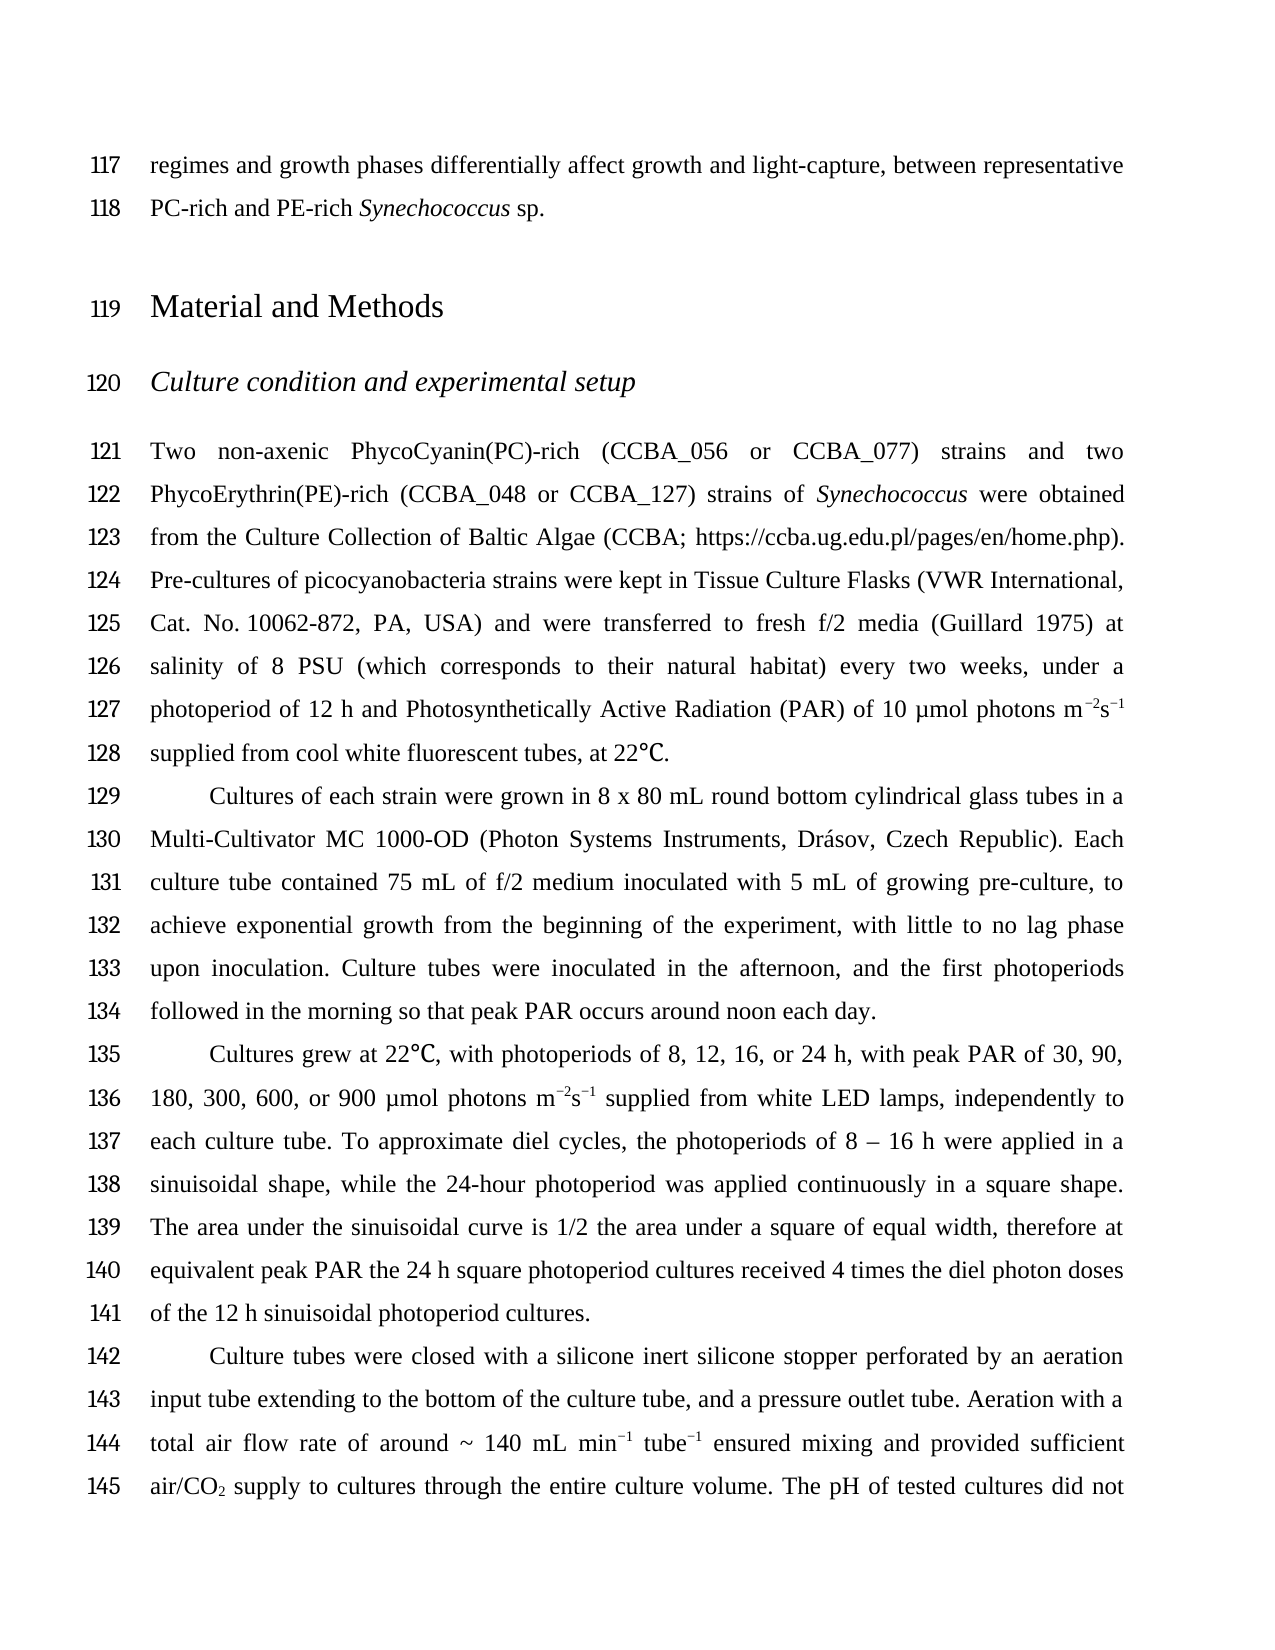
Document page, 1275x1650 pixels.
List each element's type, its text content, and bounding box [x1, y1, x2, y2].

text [150, 1341, 1125, 1499]
text Cultures grew at 22℃, with photoperiods of 8, 12, 16, or 24 h, with peak PAR of 30, 90, 180, 300, 600, or 900 µmol photons m−2s−1 supplied from white LED lamps, independently to each culture tube. To approximate diel cycles, the photoperiods of 8 – 16 h were applied in a sinuisoidal shape, while the 24-hour photoperiod was applied continuously in a square shape. The area under the sinuisoidal curve is 1/2 the area under a square of equal width, therefore at equivalent peak PAR the 24 h square photoperiod cultures received 4 times the diel photon doses of the 12 h sinuisoidal photoperiod cultures. [150, 1039, 1125, 1327]
text Cultures of each strain were grown in 8 x 80 mL round bottom cylindrical glass tubes in a Multi-Cultivator MC 1000-OD (Photon Systems Instruments, Drásov, Czech Republic). Each culture tube contained 75 mL of f/2 medium inoculated with 5 mL of growing pre-culture, to achieve exponential growth from the beginning of the experiment, with little to no lag phase upon inoculation. Culture tubes were inoculated in the afternoon, and the first photoperiods followed in the morning so that peak PAR occurs around noon each day. [150, 781, 1125, 1025]
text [150, 150, 1125, 222]
text Two non-axenic PhycoCyanin(PC)-rich (CCBA_056 or CCBA_077) strains and two PhycoErythrin(PE)-rich (CCBA_048 or CCBA_127) strains of Synechococcus were obtained from the Culture Collection of Baltic Algae (CCBA; https://ccba.ug.edu.pl/pages/en/home.php). Pre-cultures of picocyanobacteria strains were kept in Tissue Culture Flasks (VWR International, Cat. No. 10062-872, PA, USA) and were transferred to fresh f/2 media (Guillard 1975) at salinity of 8 PSU (which corresponds to their natural habitat) every two weeks, under a photoperiod of 12 h and Photosynthetically Active Radiation (PAR) of 10 µmol photons m−2s−1 supplied from cool white fluorescent tubes, at 22℃. [150, 436, 1125, 766]
subtitle Material and Methods [150, 286, 1125, 324]
subtitle Culture condition and experimental setup [150, 364, 1125, 398]
